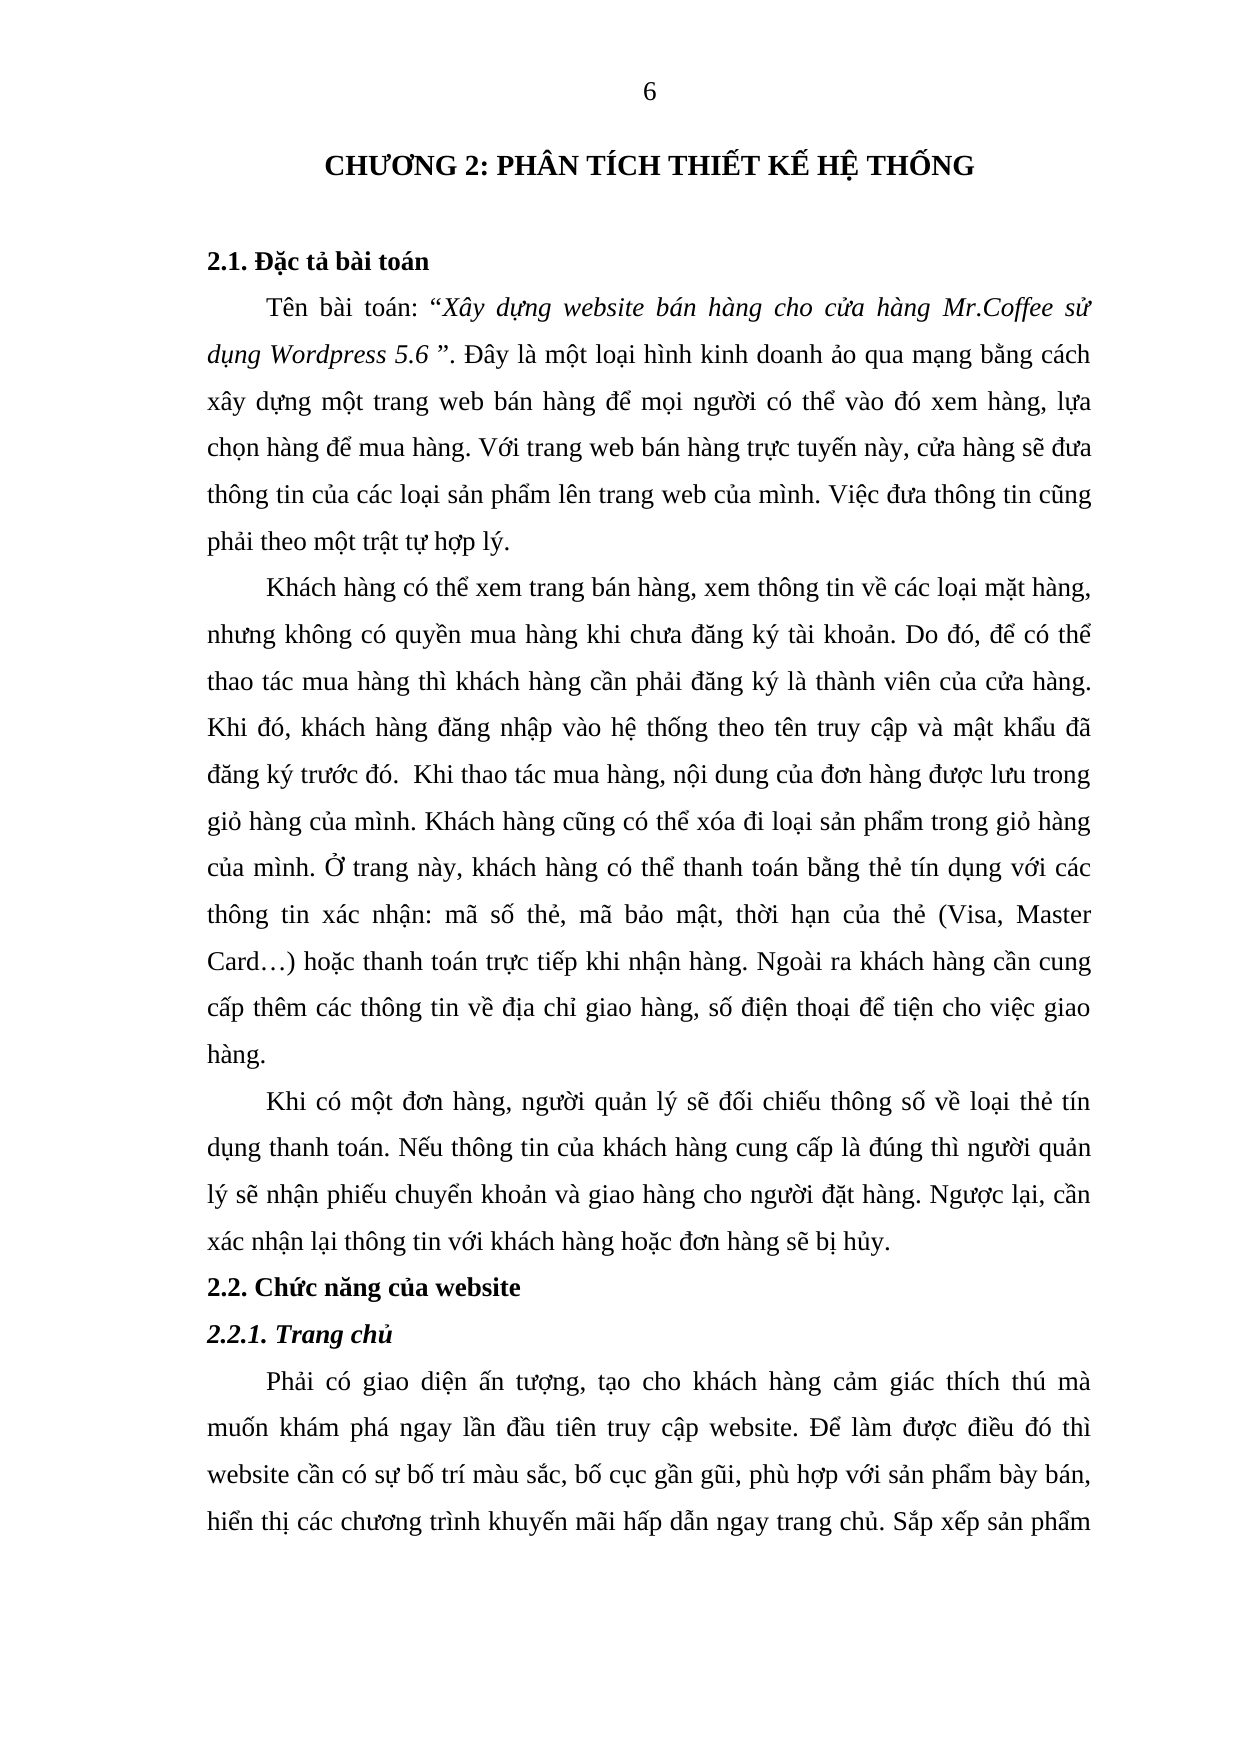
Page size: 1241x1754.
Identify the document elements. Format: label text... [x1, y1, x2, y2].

text Khi có một đơn hàng, người quản lý sẽ đối chiếu thông số về loại thẻ tín dụng thanh toán. Nếu thông tin của khách hàng cung cấp là đúng thì người quản lý sẽ nhận phiếu chuyển khoản và giao hàng cho người đặt hàng. Ngược lại, cần xác nhận lại thông tin với khách hàng hoặc đơn hàng sẽ bị hủy. [207, 1085, 1092, 1256]
subtitle 2.2. Chức năng của website [207, 1271, 1092, 1302]
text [207, 1365, 1092, 1536]
text Khách hàng có thể xem trang bán hàng, xem thông tin về các loại mặt hàng, nhưng không có quyền mua hàng khi chưa đăng ký tài khoản. Do đó, để có thể thao tác mua hàng thì khách hàng cần phải đăng ký là thành viên của cửa hàng. Khi đó, khách hàng đăng nhập vào hệ thống theo tên truy cập và mật khẩu đã đăng ký trước đó. Khi thao tác mua hàng, nội dung của đơn hàng được lưu trong giỏ hàng của mình. Khách hàng cũng có thể xóa đi loại sản phẩm trong giỏ hàng của mình. Ở trang này, khách hàng có thể thanh toán bằng thẻ tín dụng với các thông tin xác nhận: mã số thẻ, mã bảo mật, thời hạn của thẻ (Visa, Master Card…) hoặc thanh toán trực tiếp khi nhận hàng. Ngoài ra khách hàng cần cung cấp thêm các thông tin về địa chỉ giao hàng, số điện thoại để tiện cho việc giao hàng. [207, 571, 1092, 1069]
subtitle 2.1. Đặc tả bài toán [207, 245, 1092, 276]
subtitle 2.2.1. Trang chủ [207, 1318, 1092, 1349]
subtitle CHƯƠNG 2: PHÂN TÍCH THIẾT KẾ HỆ THỐNG [207, 148, 1092, 181]
text Tên bài toán: “Xây dựng website bán hàng cho cửa hàng Mr.Coffee sử dụng Wordpress 5.6 ”. Đây là một loại hình kinh doanh ảo qua mạng bằng cách xây dựng một trang web bán hàng để mọi người có thể vào đó xem hàng, lựa chọn hàng để mua hàng. Với trang web bán hàng trực tuyến này, cửa hàng sẽ đưa thông tin của các loại sản phẩm lên trang web của mình. Việc đưa thông tin cũng phải theo một trật tự hợp lý. [207, 291, 1092, 556]
